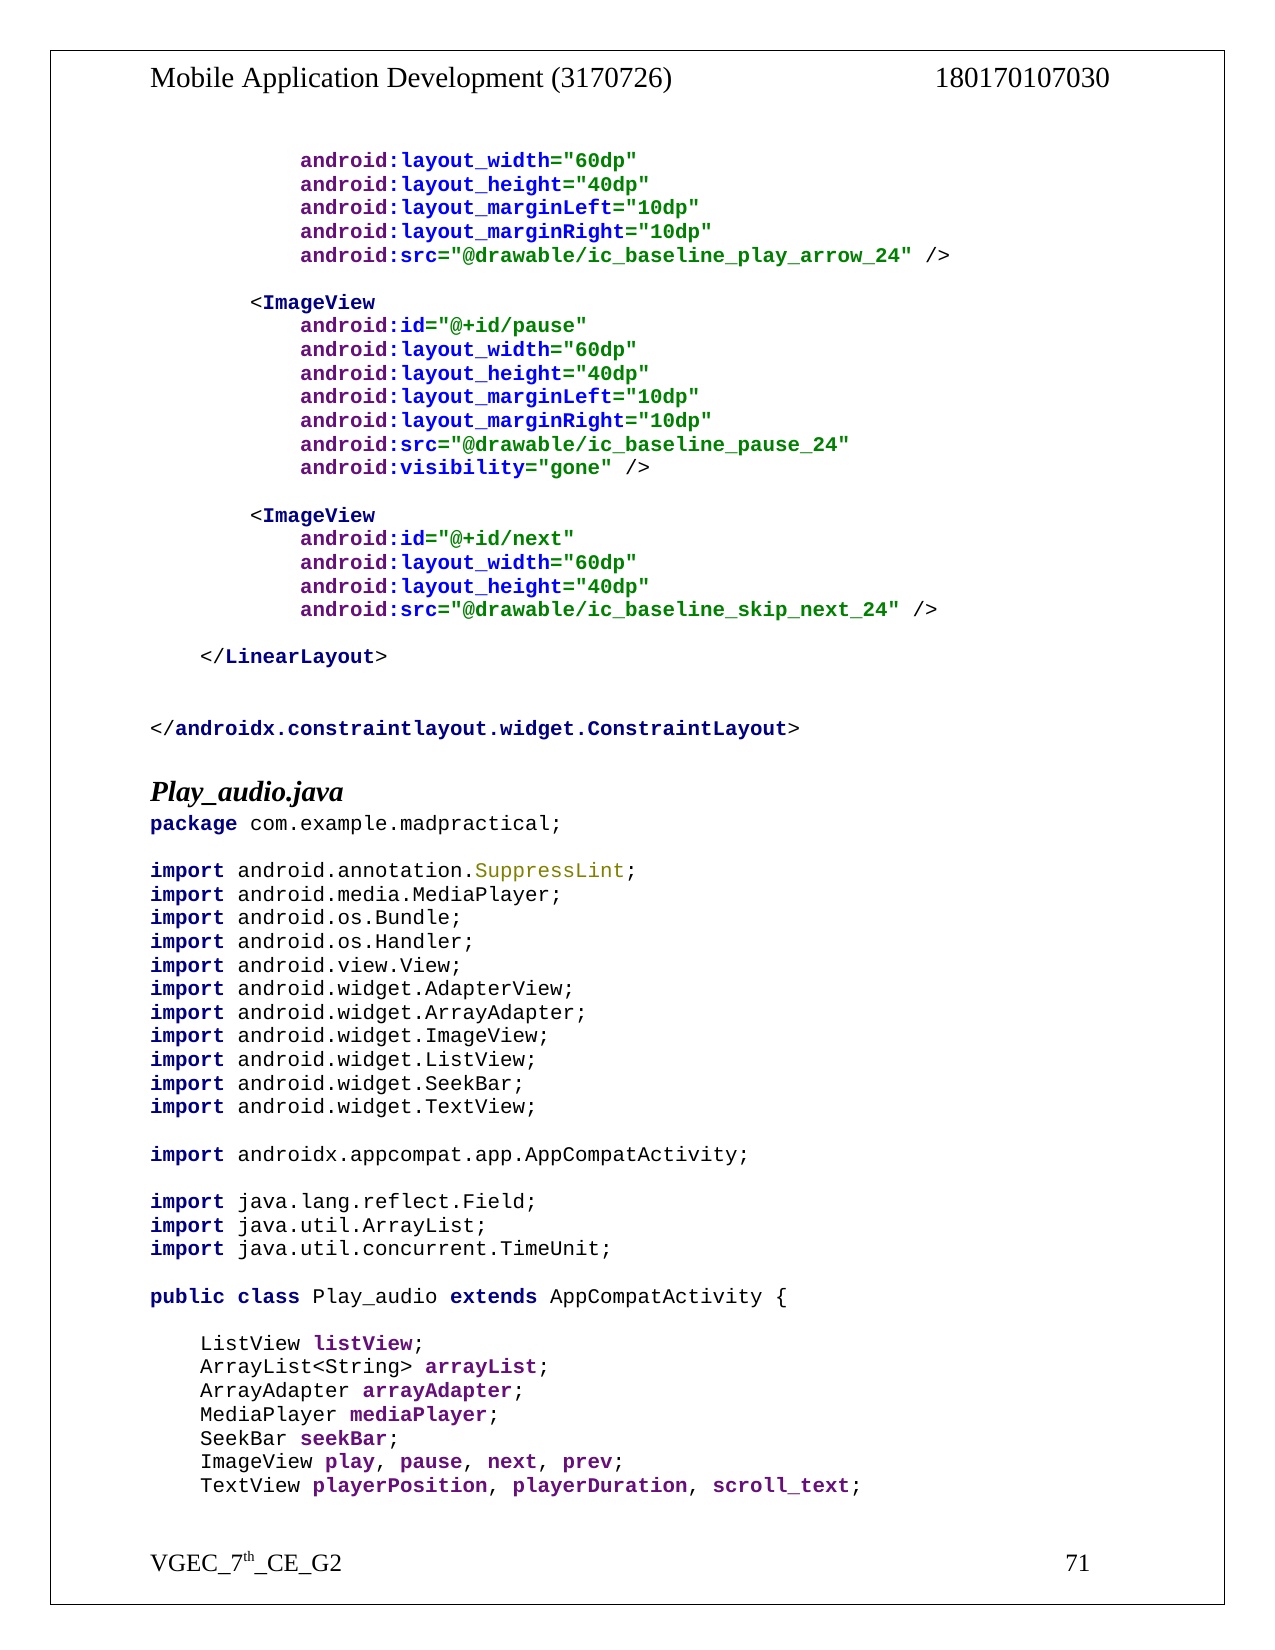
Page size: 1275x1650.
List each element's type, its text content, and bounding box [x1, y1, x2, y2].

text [150, 150, 1125, 741]
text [150, 813, 1125, 1498]
text Play_audio.java [150, 774, 1125, 808]
